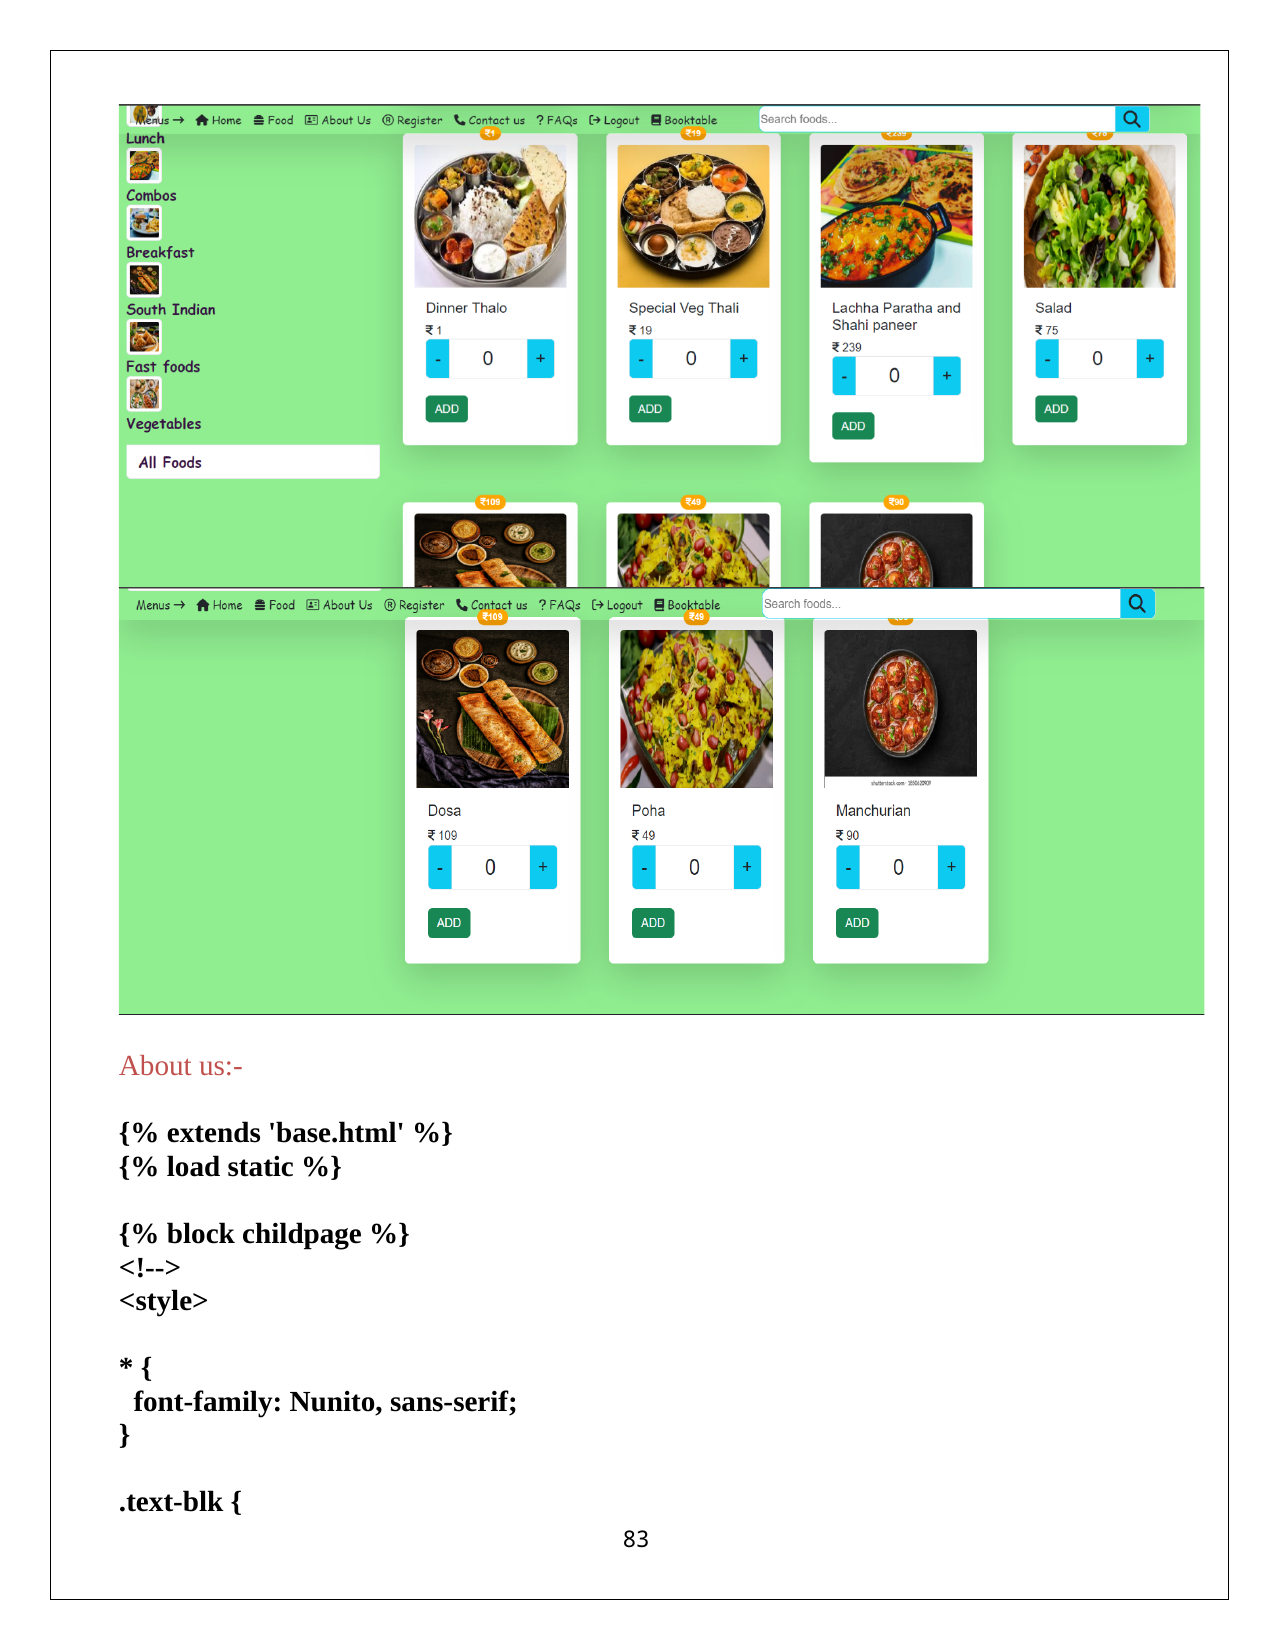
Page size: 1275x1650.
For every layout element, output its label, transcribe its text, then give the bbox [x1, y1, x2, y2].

text About us:- [119, 1048, 1228, 1082]
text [119, 1116, 1228, 1518]
picture [118, 104, 1205, 1015]
